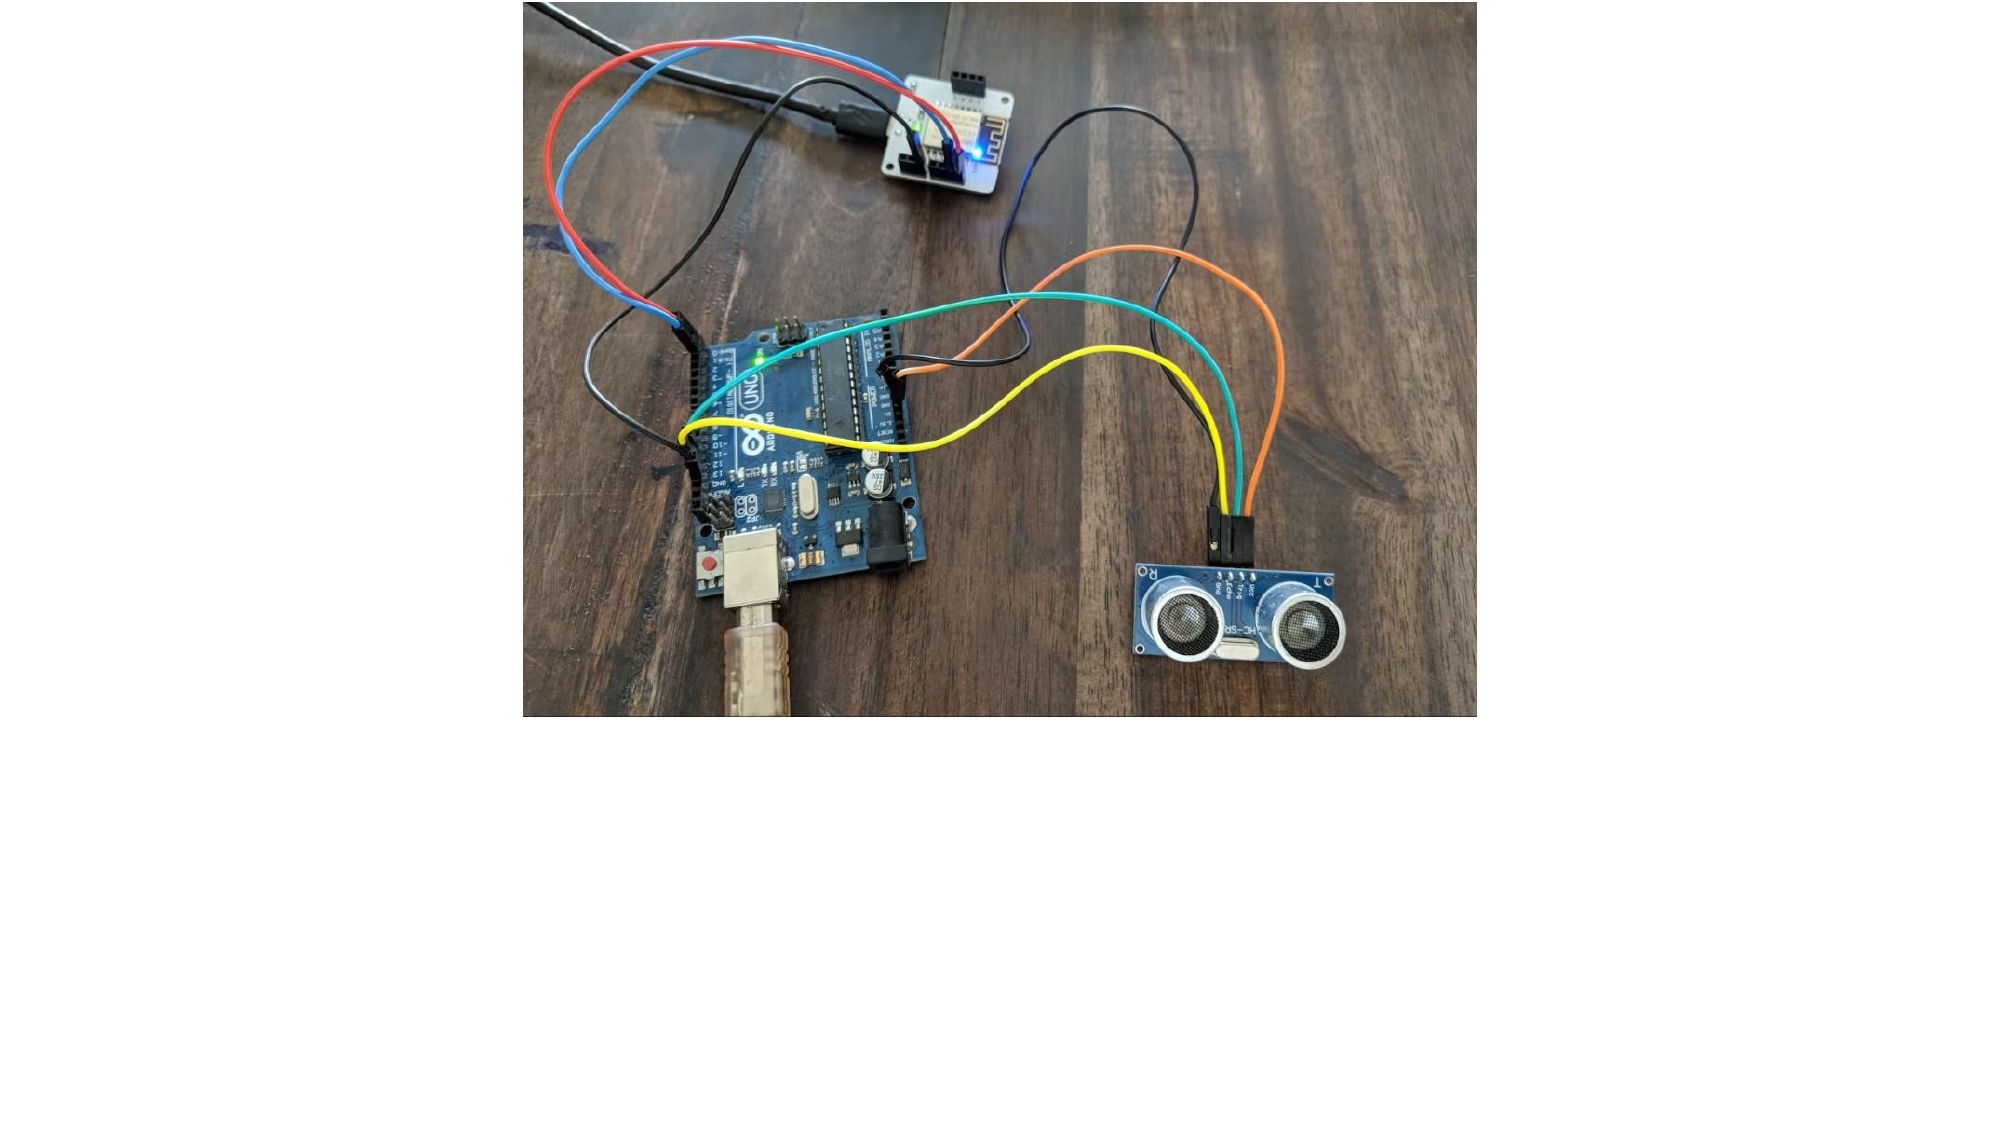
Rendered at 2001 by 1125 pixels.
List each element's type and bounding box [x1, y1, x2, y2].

picture [523, 2, 1477, 717]
